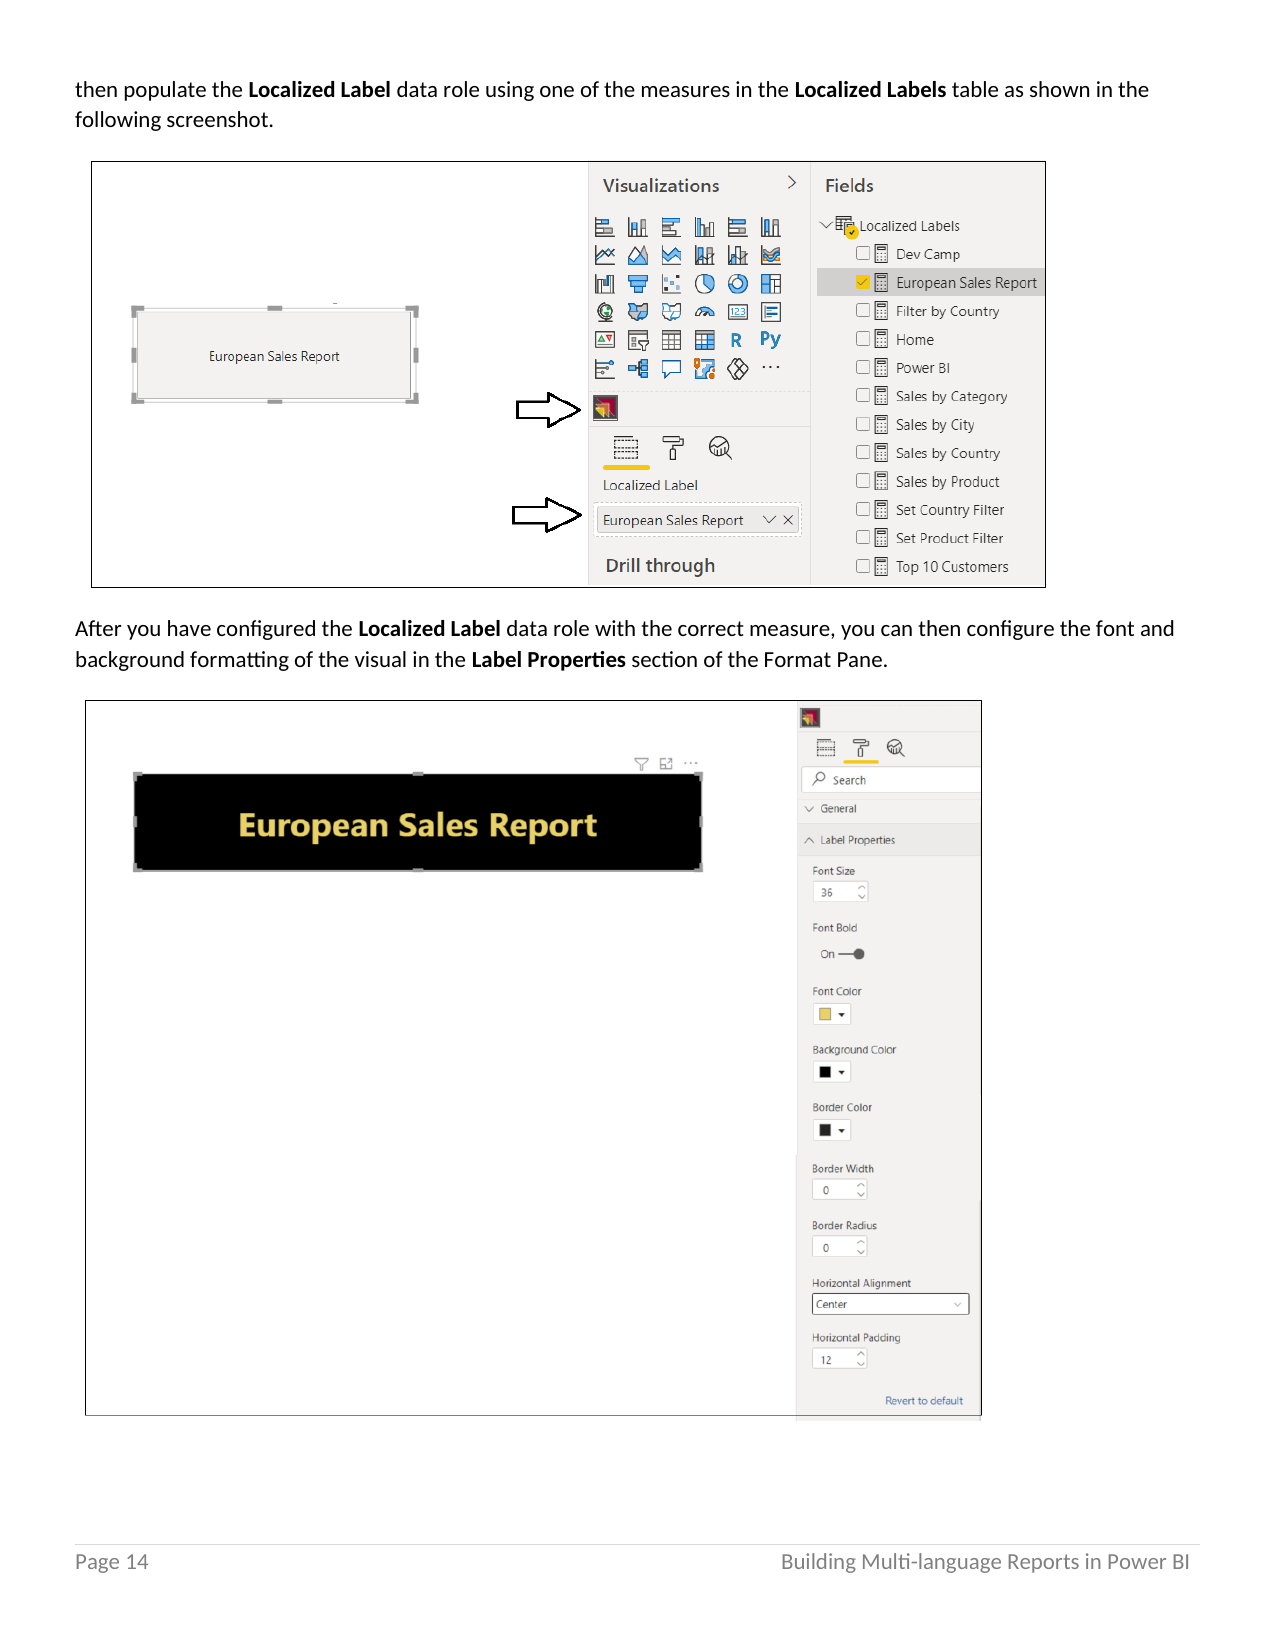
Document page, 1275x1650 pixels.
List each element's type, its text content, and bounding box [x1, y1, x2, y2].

picture [75, 152, 1060, 596]
text After you have configured the Localized Label data role with the correct measure, you can then configure the font and background formatting of the visual in the Label Properties section of the Format Pane. [75, 614, 1200, 673]
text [75, 75, 1200, 133]
picture [75, 691, 986, 1423]
